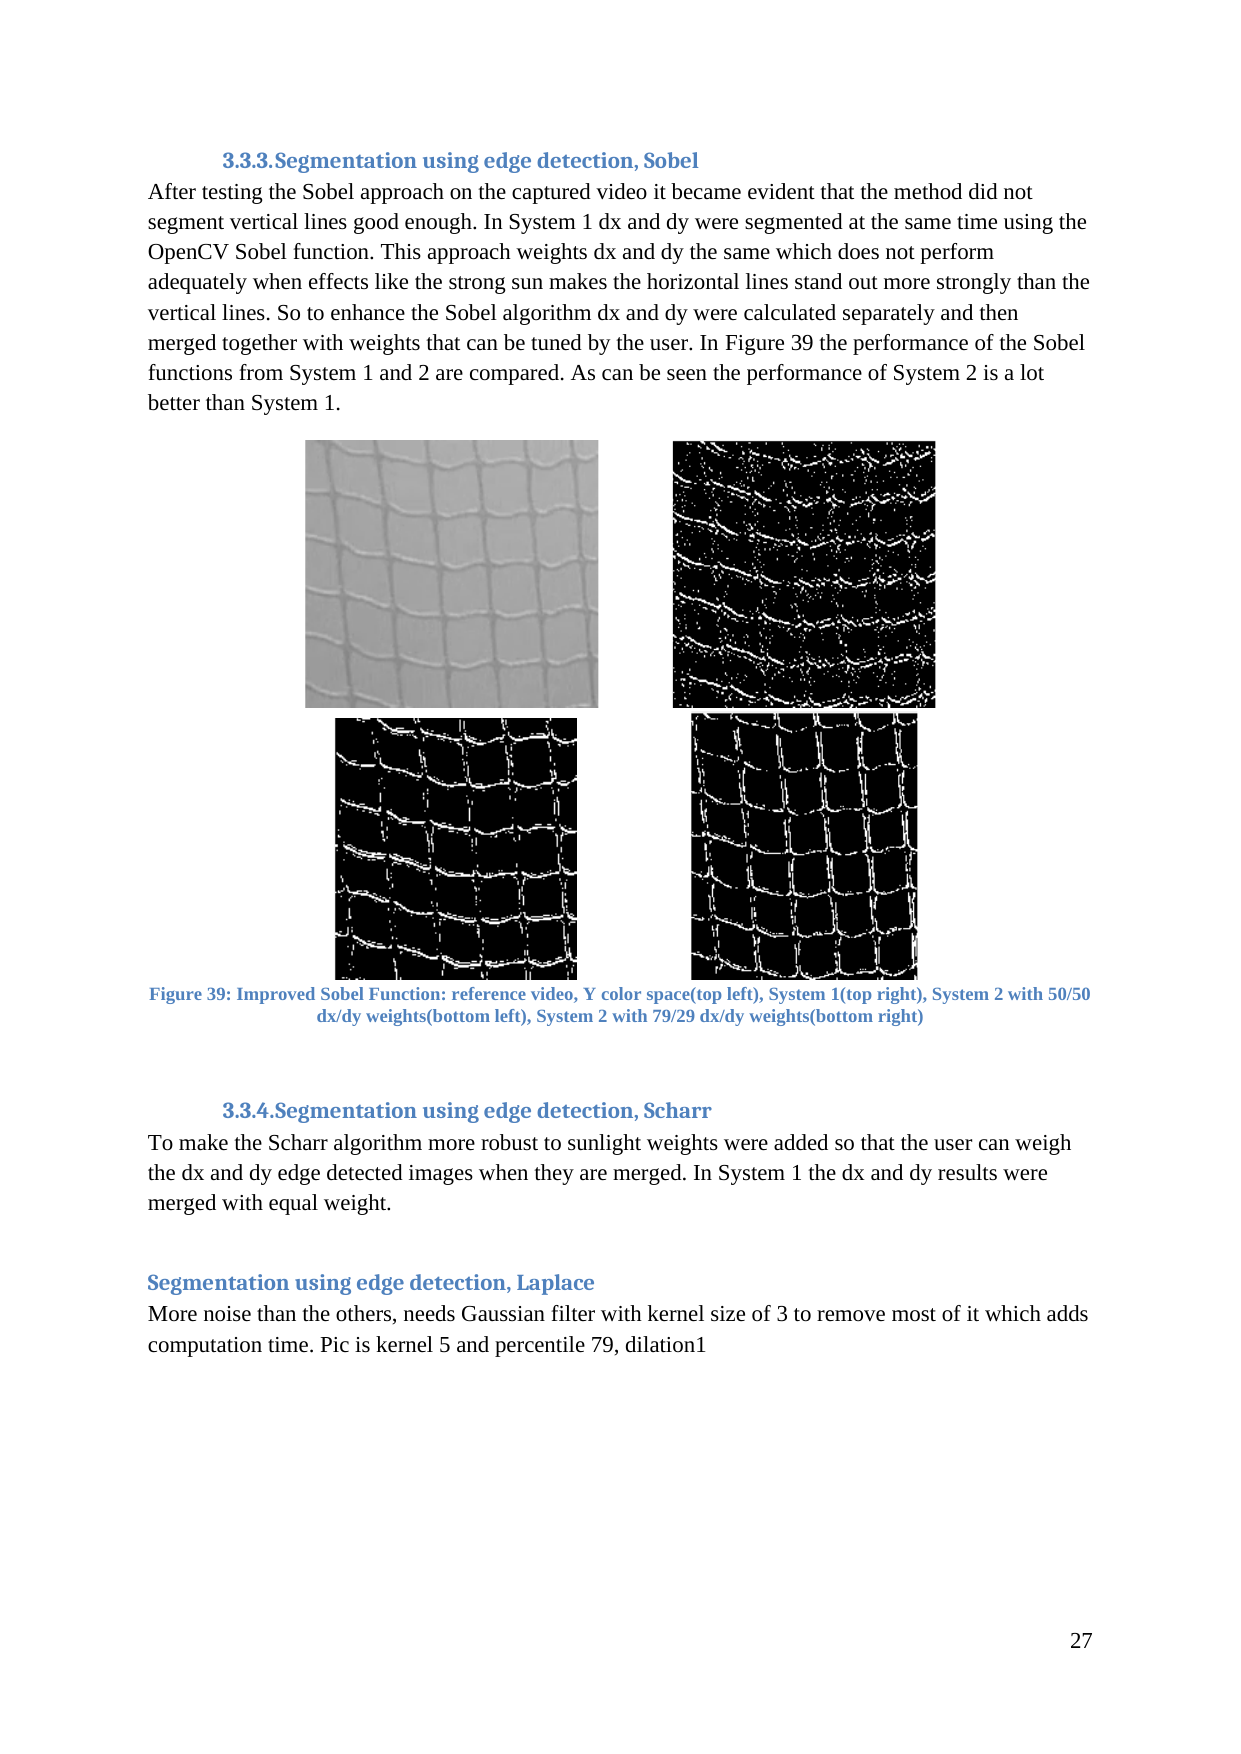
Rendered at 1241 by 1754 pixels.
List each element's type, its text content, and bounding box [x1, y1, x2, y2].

text To make the Scharr algorithm more robust to sunlight weights were added so that the user can weigh the dx and dy edge detected images when they are merged. In System 1 the dx and dy results were merged with equal weight. [148, 1128, 1093, 1215]
picture [691, 711, 918, 980]
picture [672, 440, 936, 708]
picture [305, 440, 599, 708]
subtitle Segmentation using edge detection, Scharr [223, 1098, 1093, 1125]
subtitle Segmentation using edge detection, Sobel [223, 148, 1093, 174]
text More noise than the others, needs Gaussian filter with kernel size of 3 to remove most of it which adds computation time. Pic is kernel 5 and percentile 79, dilation1 [148, 1300, 1093, 1357]
subtitle Segmentation using edge detection, Laplace [148, 1270, 1093, 1297]
picture [334, 718, 577, 980]
